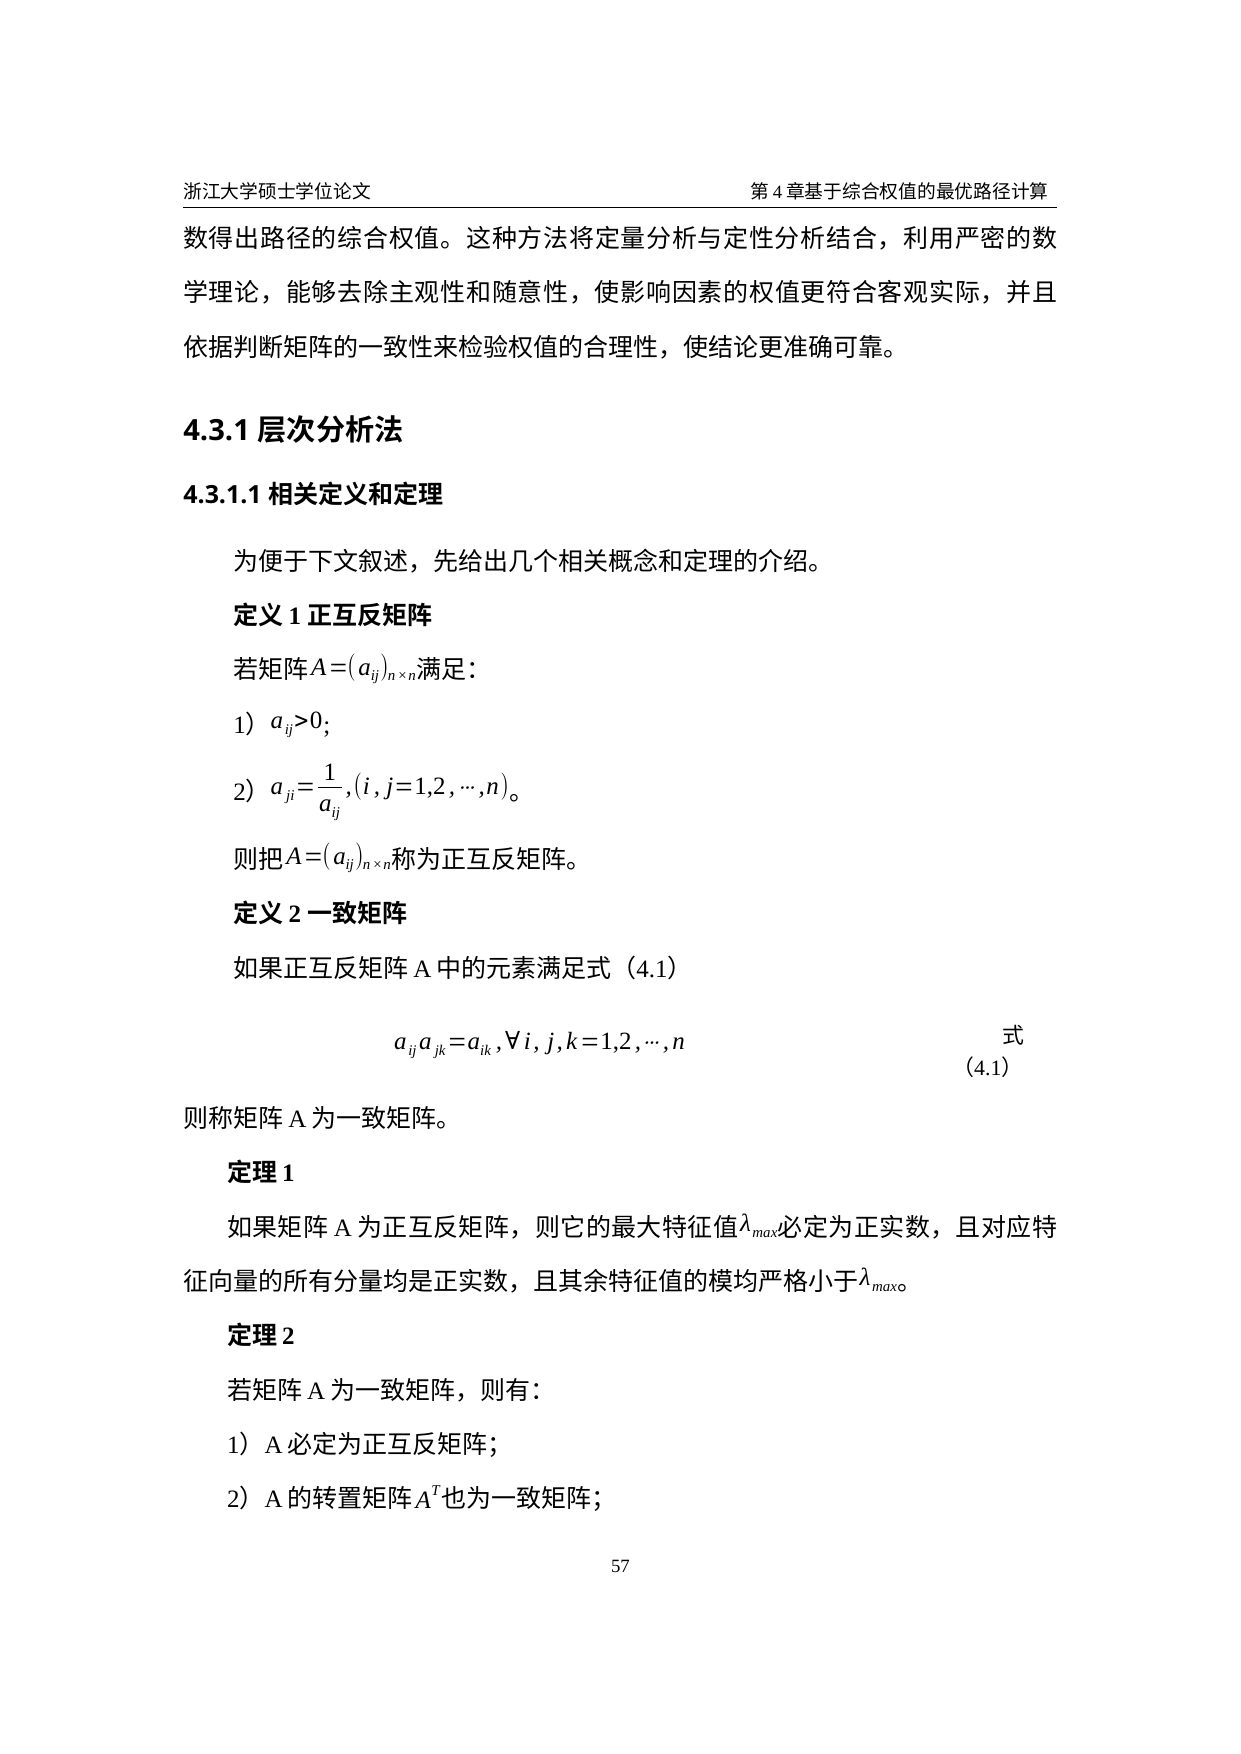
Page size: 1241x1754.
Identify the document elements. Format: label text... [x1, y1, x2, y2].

text 2）A的转置矩阵也为一致矩阵； [183, 1479, 1057, 1515]
text 1）A必定为正互反矩阵； [183, 1424, 1057, 1461]
text 如果矩阵A为正互反矩阵，则它的最大特征值必定为正实数，且对应特征向量的所有分量均是正实数，且其余特征值的模均严格小于。 [183, 1207, 1057, 1298]
table_header [172, 1003, 907, 1098]
text 为便于下文叙述，先给出几个相关概念和定理的介绍。 [183, 541, 1057, 577]
subtitle 相关定义和定理 [183, 474, 1057, 510]
subtitle 层次分析法 [183, 407, 1057, 449]
text 若矩阵满足： [183, 650, 1057, 686]
table_header 式（4.1） [907, 1003, 1068, 1098]
text 2）。 [183, 758, 1057, 821]
text 定理2 [183, 1316, 1057, 1352]
text 定义1 正互反矩阵 [183, 595, 1057, 632]
text 则称矩阵A为一致矩阵。 [183, 1098, 1057, 1134]
text 如果正互反矩阵A中的元素满足式（4.1） [183, 948, 1057, 984]
text 则把称为正互反矩阵。 [183, 839, 1057, 876]
text 定义2 一致矩阵 [183, 894, 1057, 930]
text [183, 218, 1057, 363]
text 定理1 [183, 1153, 1057, 1189]
text 1）; [183, 704, 1057, 740]
text 若矩阵A为一致矩阵，则有： [183, 1370, 1057, 1406]
